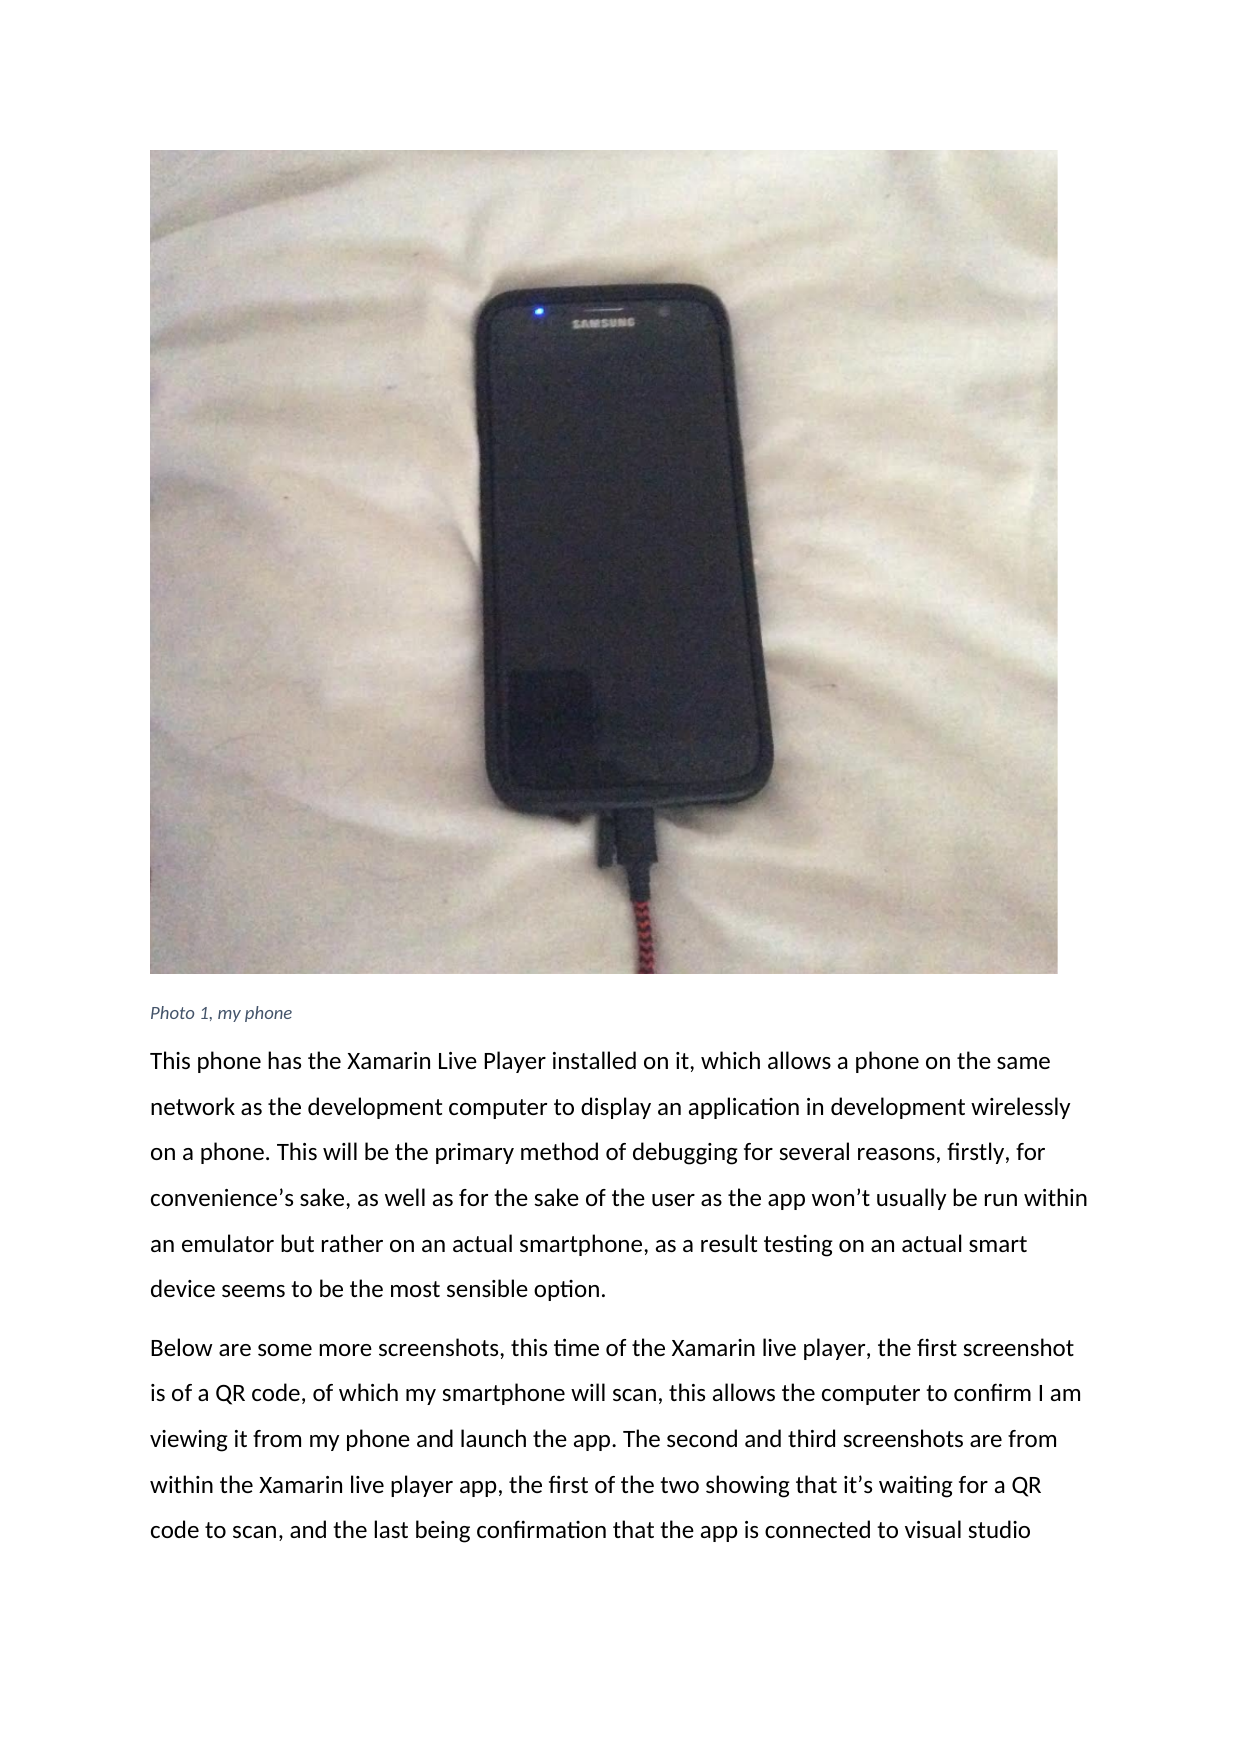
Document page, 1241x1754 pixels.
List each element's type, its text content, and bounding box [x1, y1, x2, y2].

text Photo 1, my phone [150, 1001, 1090, 1024]
text Below are some more screenshots, this time of the Xamarin live player, the first screenshot is of a QR code, of which my smartphone will scan, this allows the computer to confirm I am viewing it from my phone and launch the app. The second and third screenshots are from within the Xamarin live player app, the first of the two showing that it’s waiting for a QR code to scan, and the last being confirmation that the app is connected to visual studio [150, 1332, 1090, 1545]
picture [150, 150, 1058, 974]
text This phone has the Xamarin Live Player installed on it, which allows a phone on the same network as the development computer to display an application in development wirelessly on a phone. This will be the primary method of debugging for several reasons, firstly, for convenience’s sake, as well as for the sake of the user as the app won’t usually be run within an emulator but rather on an actual smartphone, as a result testing on an actual smart device seems to be the most sensible option. [150, 1045, 1090, 1304]
